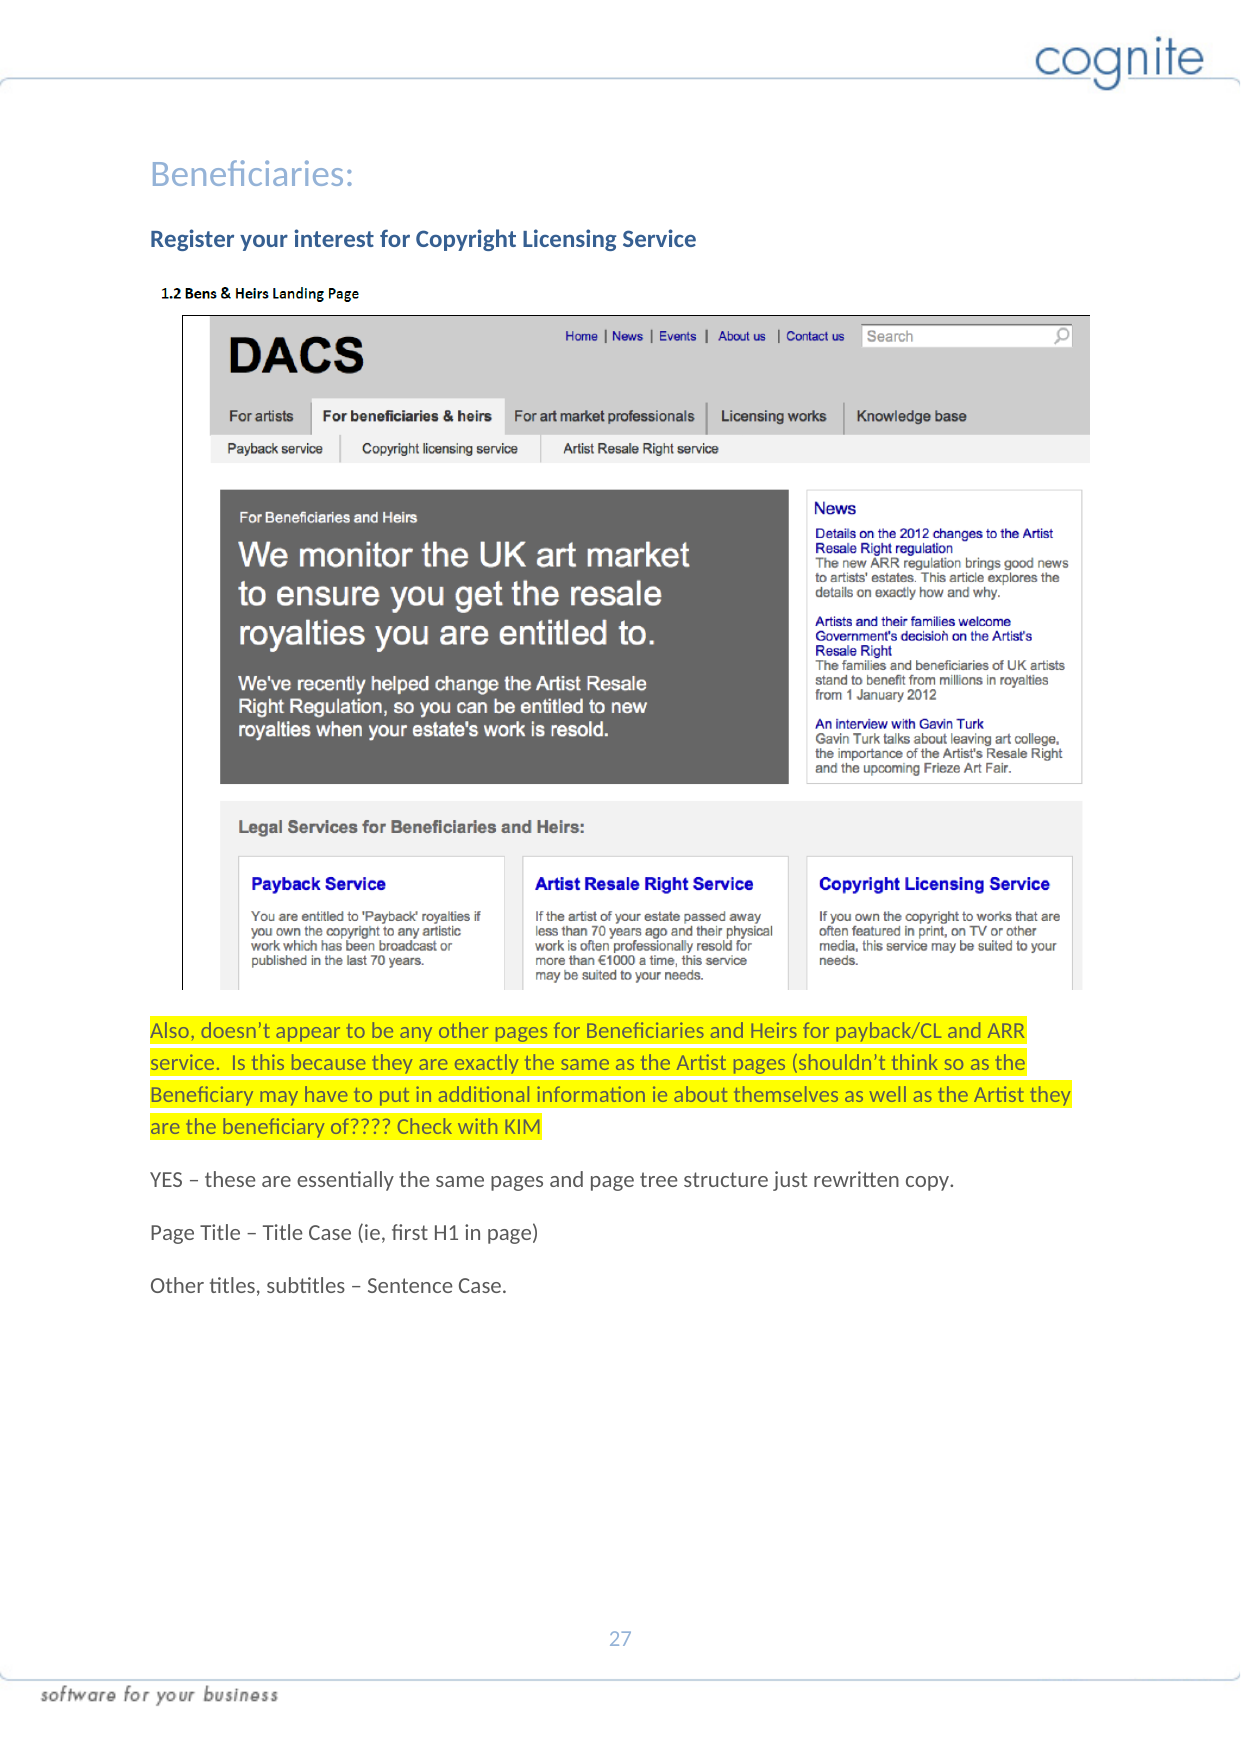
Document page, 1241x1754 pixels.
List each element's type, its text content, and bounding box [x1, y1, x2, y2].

picture [150, 279, 1091, 991]
picture [0, 0, 1241, 122]
text Other titles, subtitles – Sentence Case. [150, 1271, 1090, 1299]
text Also, doesn’t appear to be any other pages for Beneficiaries and Heirs for payback/CL and ARR service. Is this because they are exactly the same as the Artist pages (shouldn’t think so as the Beneficiary may have to put in additional information ie about themselves as well as the Artist they are the beneficiary of???? Check with KIM [150, 1016, 1090, 1140]
text Page Title – Title Case (ie, first H1 in page) [150, 1218, 1090, 1246]
text YES – these are essentially the same pages and page tree structure just rewritten copy. [150, 1165, 1090, 1193]
picture [0, 1645, 1241, 1725]
subtitle Beneficiaries: [150, 150, 1090, 196]
subtitle Register your interest for Copyright Licensing Service [150, 223, 1090, 254]
